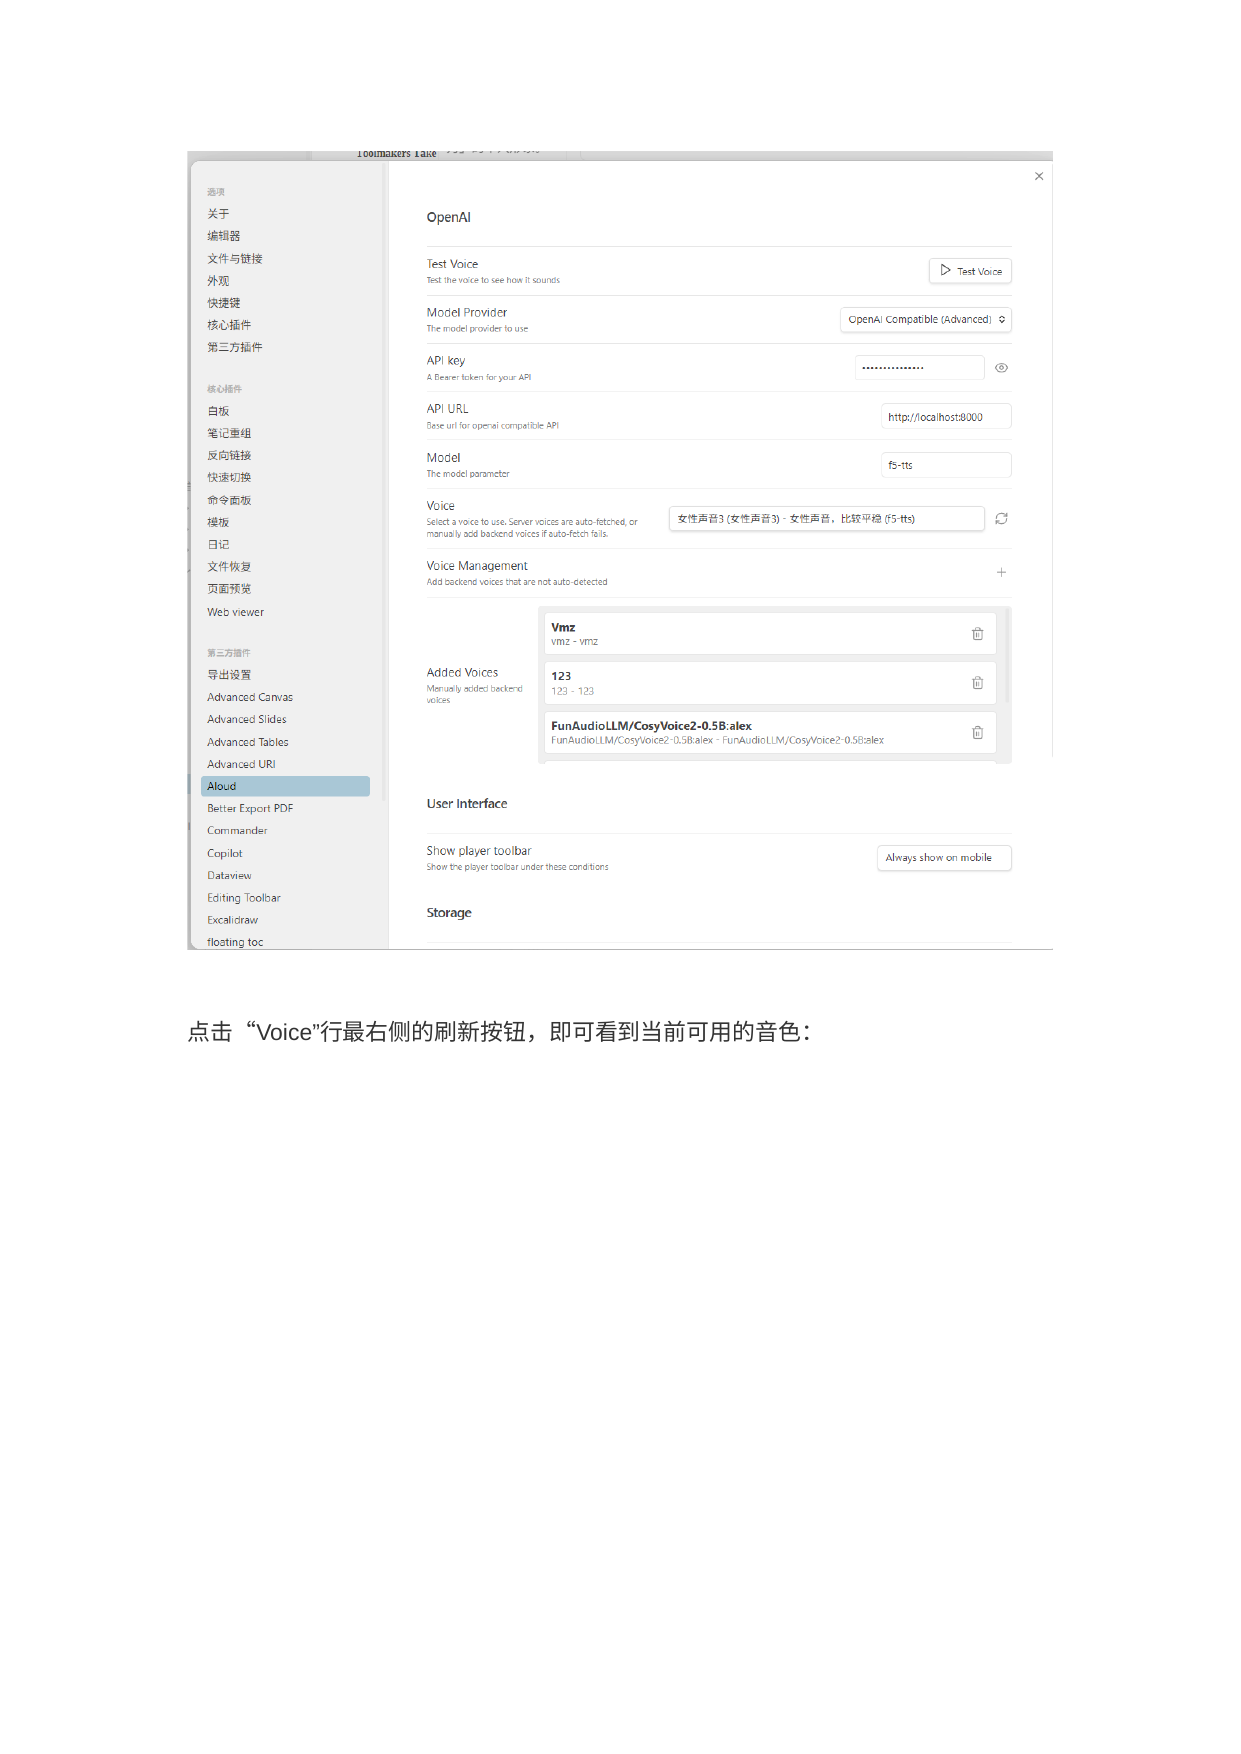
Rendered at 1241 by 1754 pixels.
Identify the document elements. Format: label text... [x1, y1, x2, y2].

text 点击“Voice”行最右侧的刷新按钮，即可看到当前可用的音色： [187, 1010, 1053, 1051]
picture [187, 151, 1053, 950]
